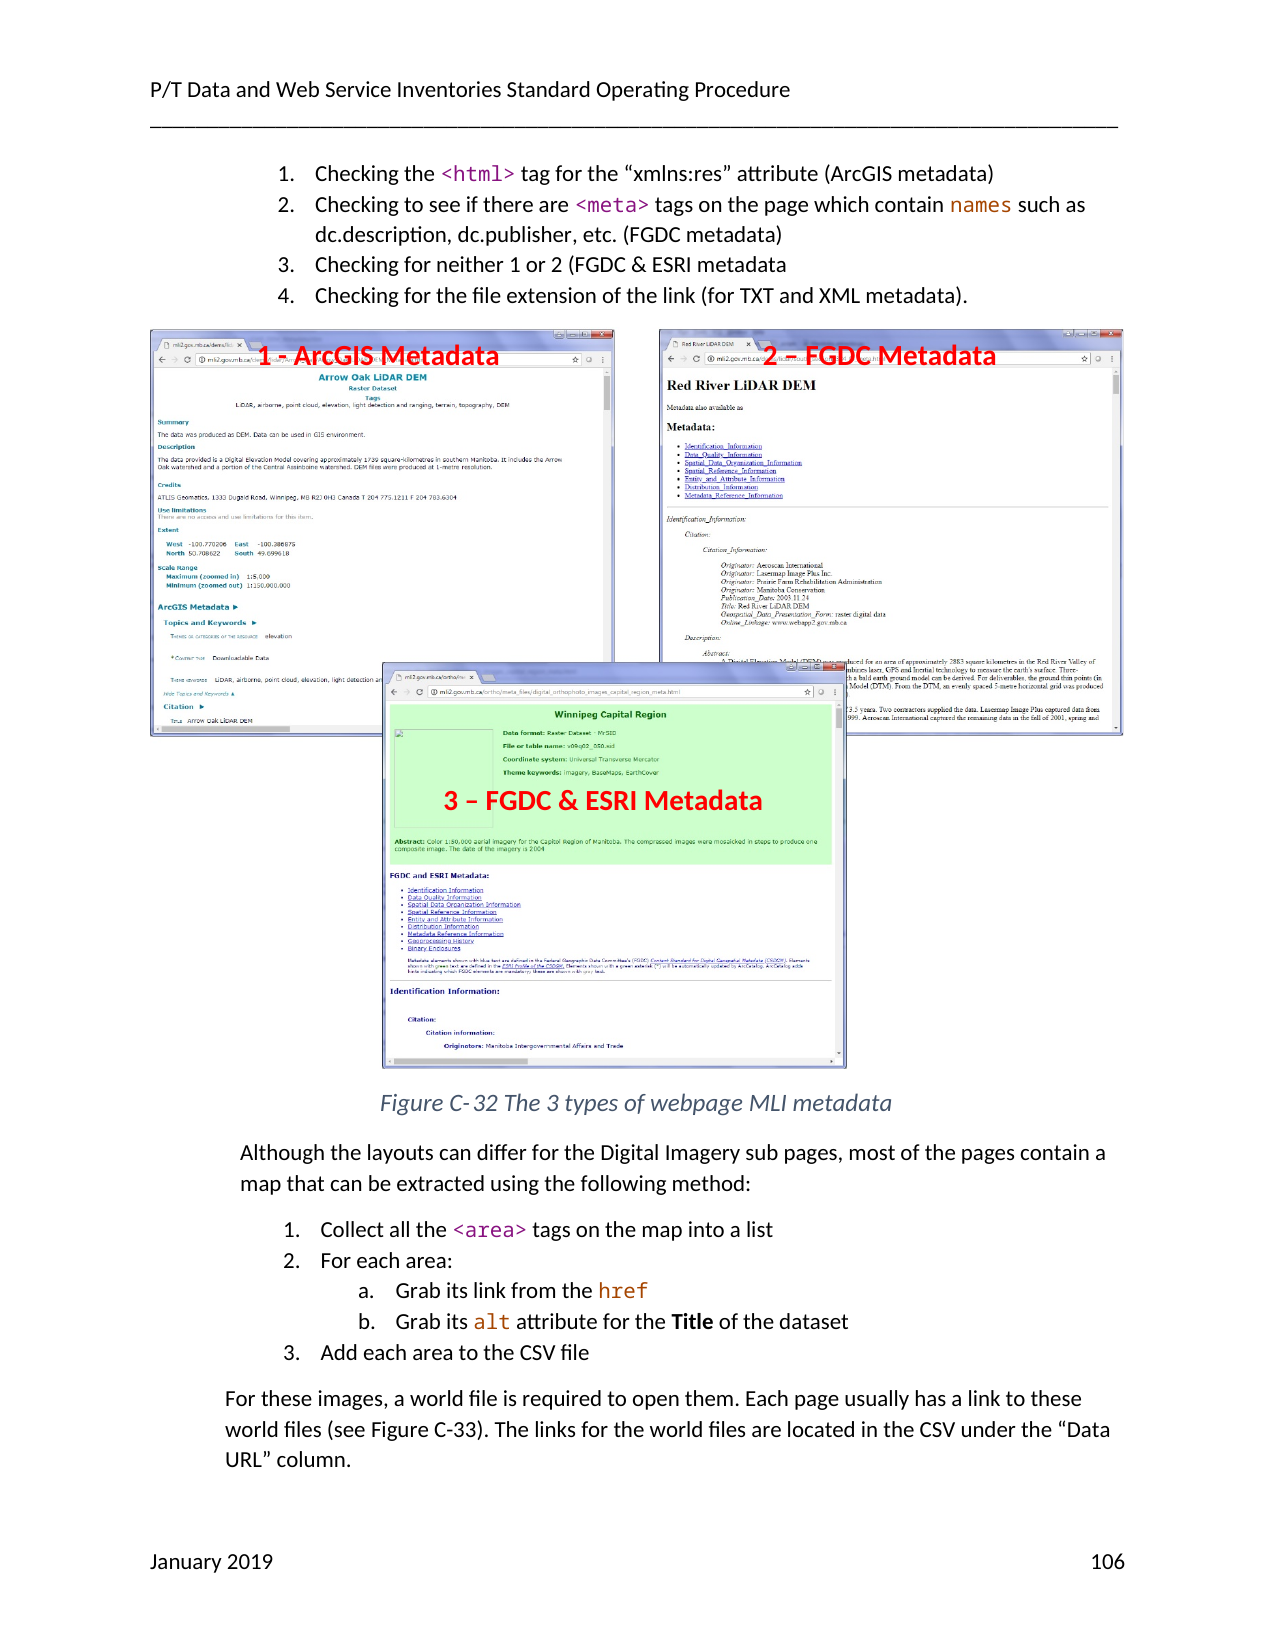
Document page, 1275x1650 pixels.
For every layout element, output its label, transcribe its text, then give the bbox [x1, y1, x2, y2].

list Checking for neither 1 or 2 (FGDC & ESRI metadata [277, 251, 1125, 278]
list Checking to see if there are <meta> tags on the page which contain names such as dc.description, dc.publisher, etc. (FGDC metadata) [277, 190, 1125, 248]
list Checking for the file extension of the link (for TXT and XML metadata). [277, 281, 1125, 309]
text Although the layouts can differ for the Digital Imagery sub pages, most of the pages contain a map that can be extracted using the following method: [240, 1138, 1125, 1197]
list Collect all the <area> tags on the map into a list [283, 1216, 1125, 1244]
list Grab its link from the href [358, 1276, 1125, 1305]
list Add each area to the CSV file [283, 1338, 1125, 1366]
list Grab its alt attribute for the Title of the dataset [358, 1307, 1125, 1335]
picture [150, 327, 1124, 1069]
list Checking the <html> tag for the “xmlns:res” attribute (ArcGIS metadata) [277, 159, 1125, 187]
list For each area: [283, 1246, 1125, 1274]
